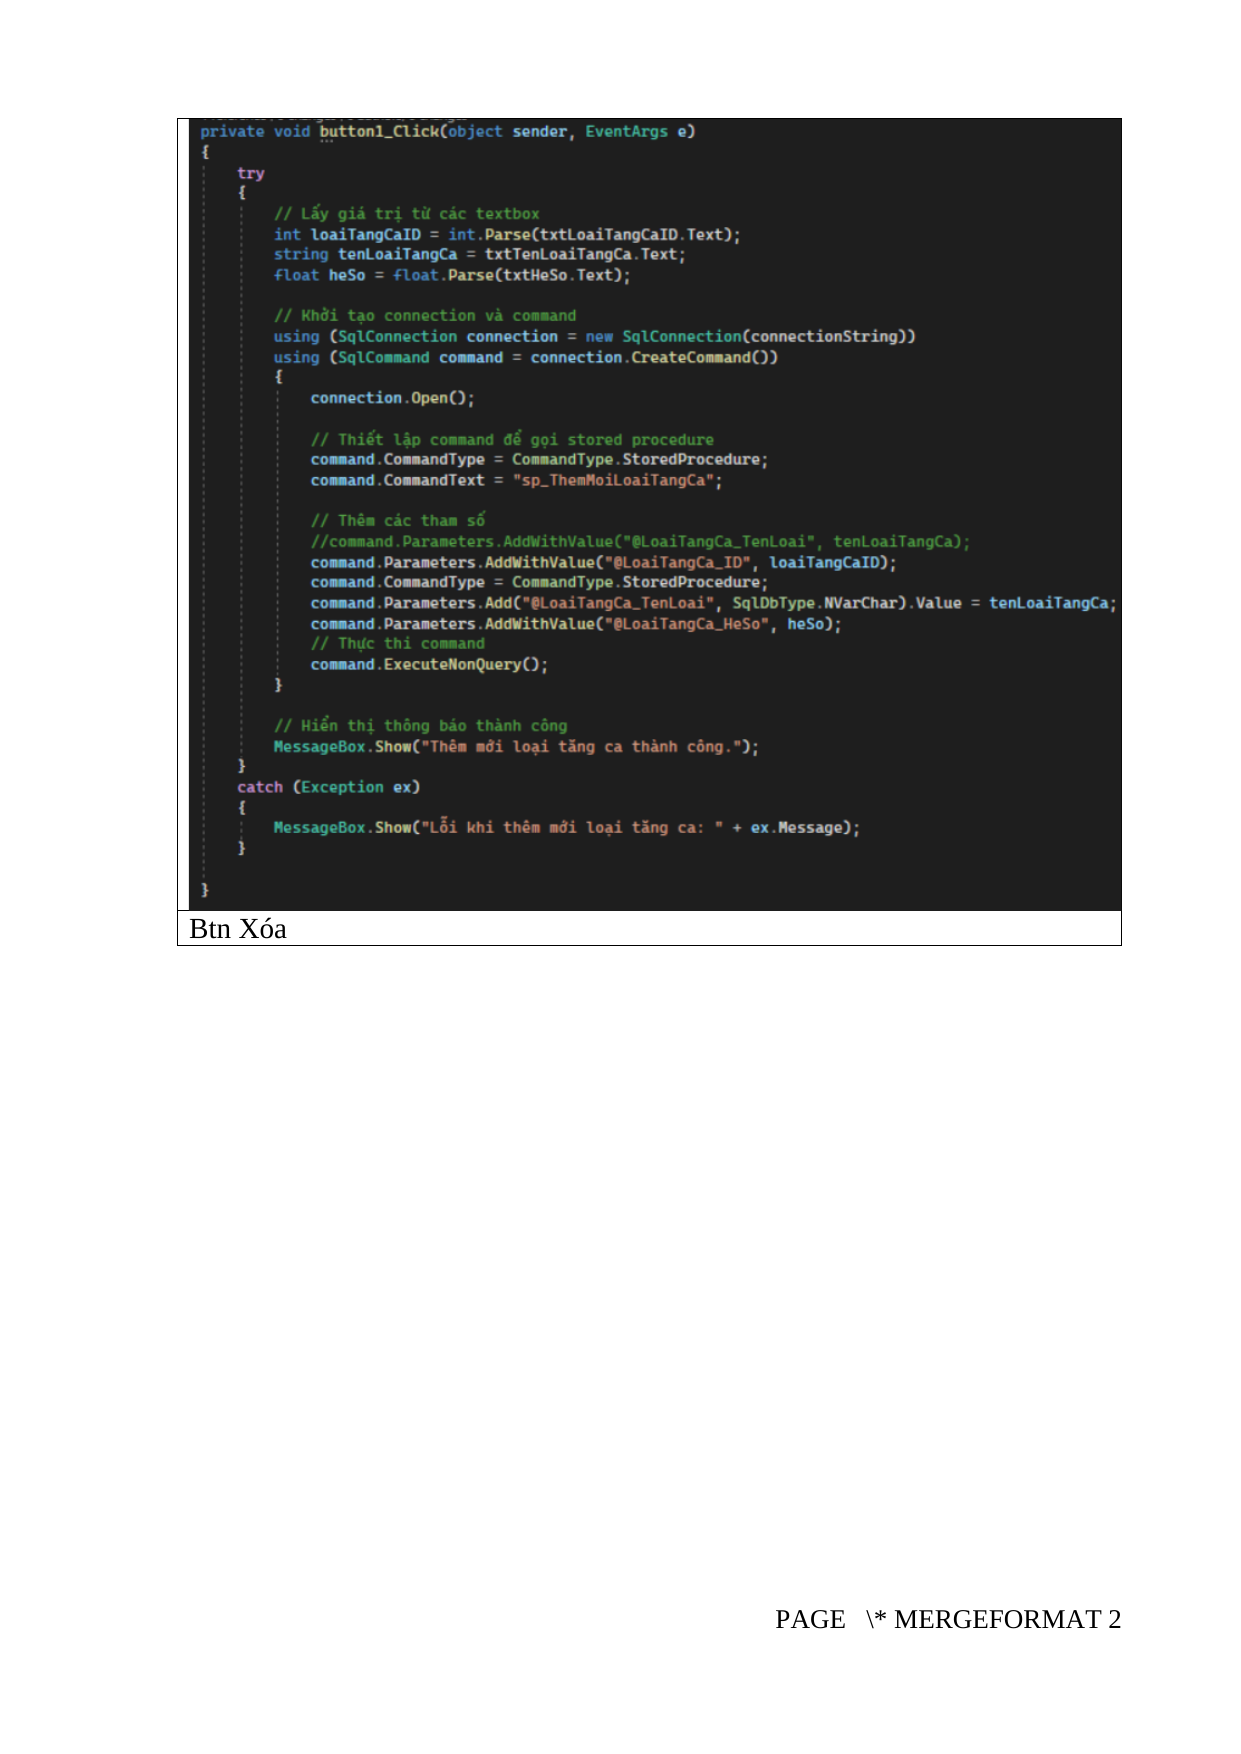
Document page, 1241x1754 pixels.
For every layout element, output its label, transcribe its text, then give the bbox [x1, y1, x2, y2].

table_cell [178, 119, 188, 910]
table_cell Btn Xóa [178, 911, 1121, 945]
picture [188, 119, 1122, 911]
